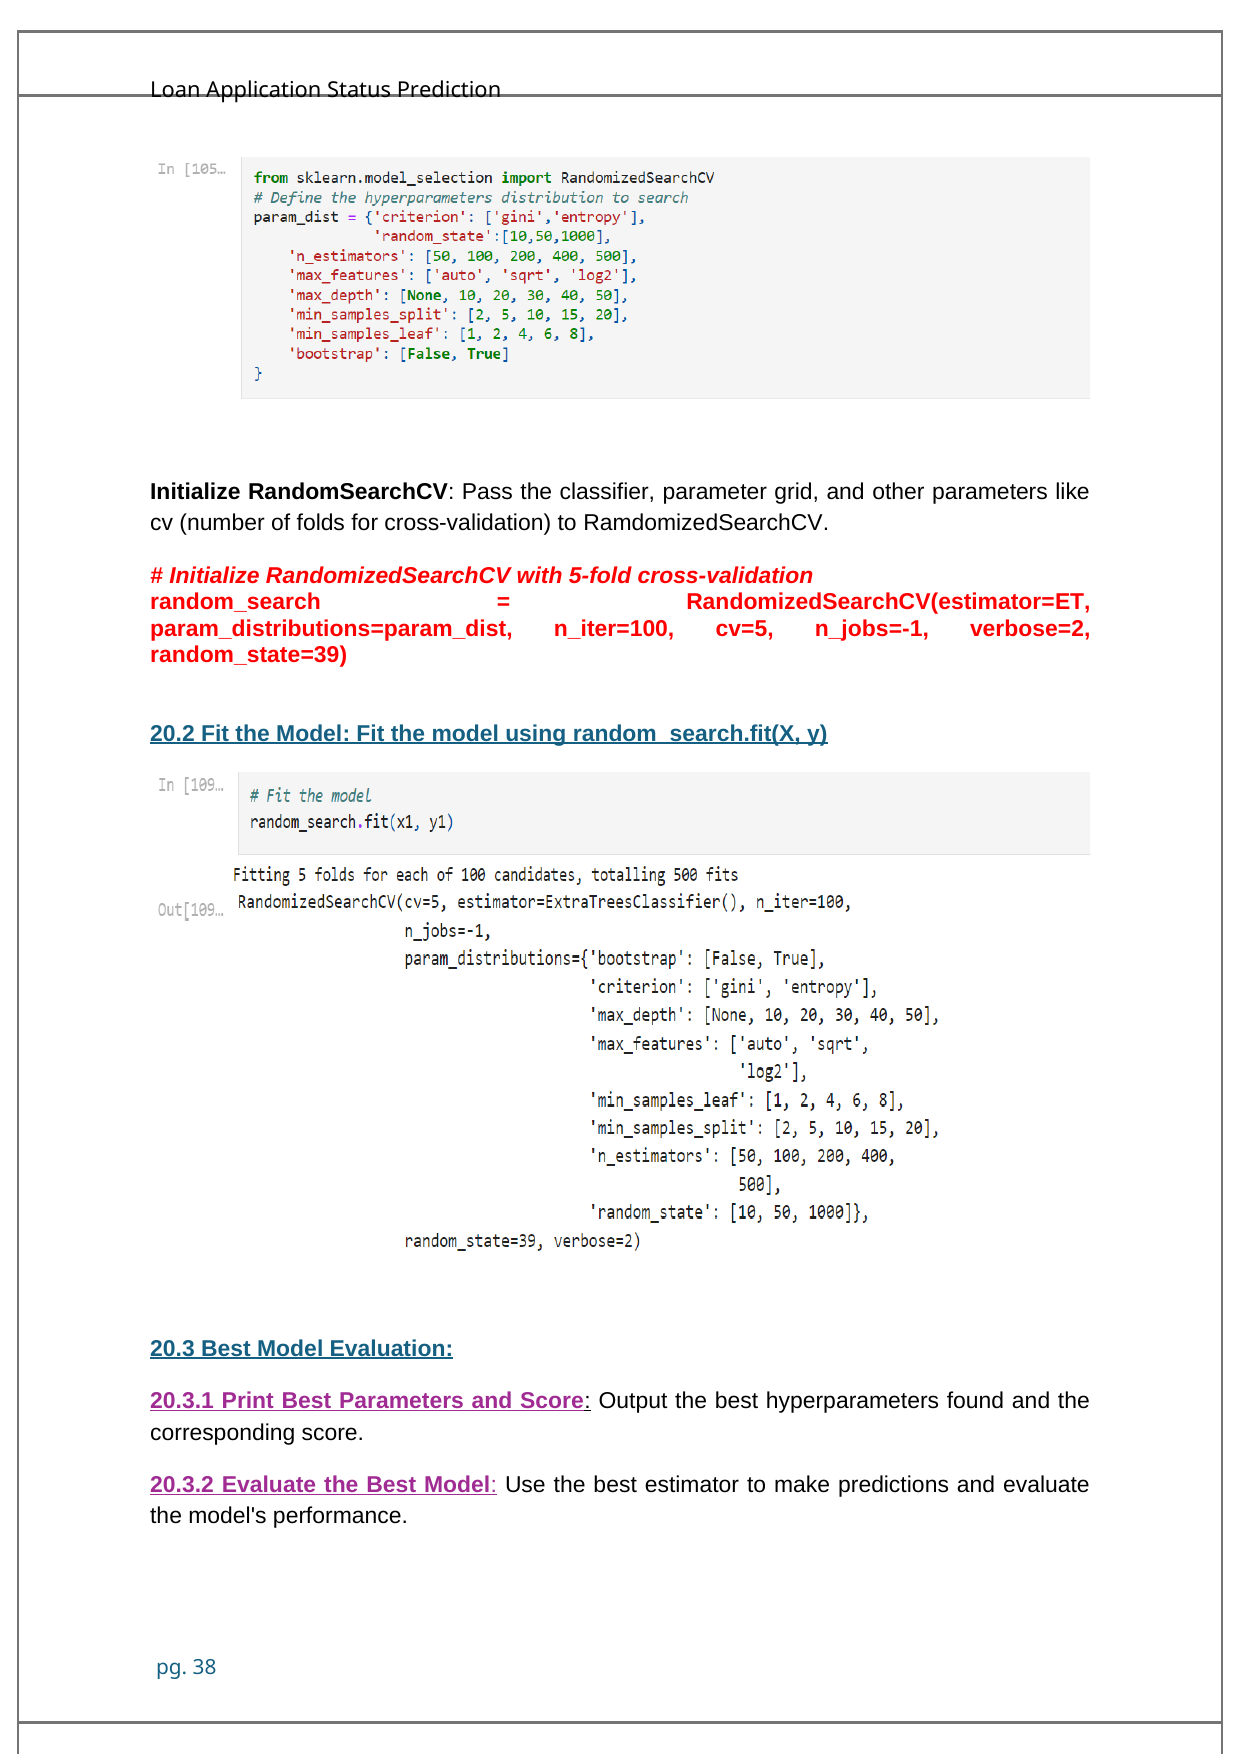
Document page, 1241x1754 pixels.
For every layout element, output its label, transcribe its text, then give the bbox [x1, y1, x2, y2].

text 20.2 Fit the Model: Fit the model using random_search.fit(X, y) [150, 719, 1090, 746]
picture [150, 772, 1091, 1256]
text # Initialize RandomizedSearchCV with 5-fold cross-validation [150, 562, 1090, 588]
picture [150, 157, 1091, 399]
text 20.3.2 Evaluate the Best Model: Use the best estimator to make predictions and evaluate the model's performance. [150, 1471, 1090, 1529]
text random_search = RandomizedSearchCV(estimator=ET, param_distributions=param_dist, n_iter=100, cv=5, n_jobs=-1, verbose=2, random_state=39) [150, 588, 1090, 667]
text 20.3.1 Print Best Parameters and Score: Output the best hyperparameters found and the corresponding score. [150, 1387, 1090, 1445]
text 20.3 Best Model Evaluation: [150, 1334, 1090, 1361]
text Initialize RandomSearchCV: Pass the classifier, parameter grid, and other parameters like cv (number of folds for cross-validation) to RamdomizedSearchCV. [150, 478, 1090, 536]
